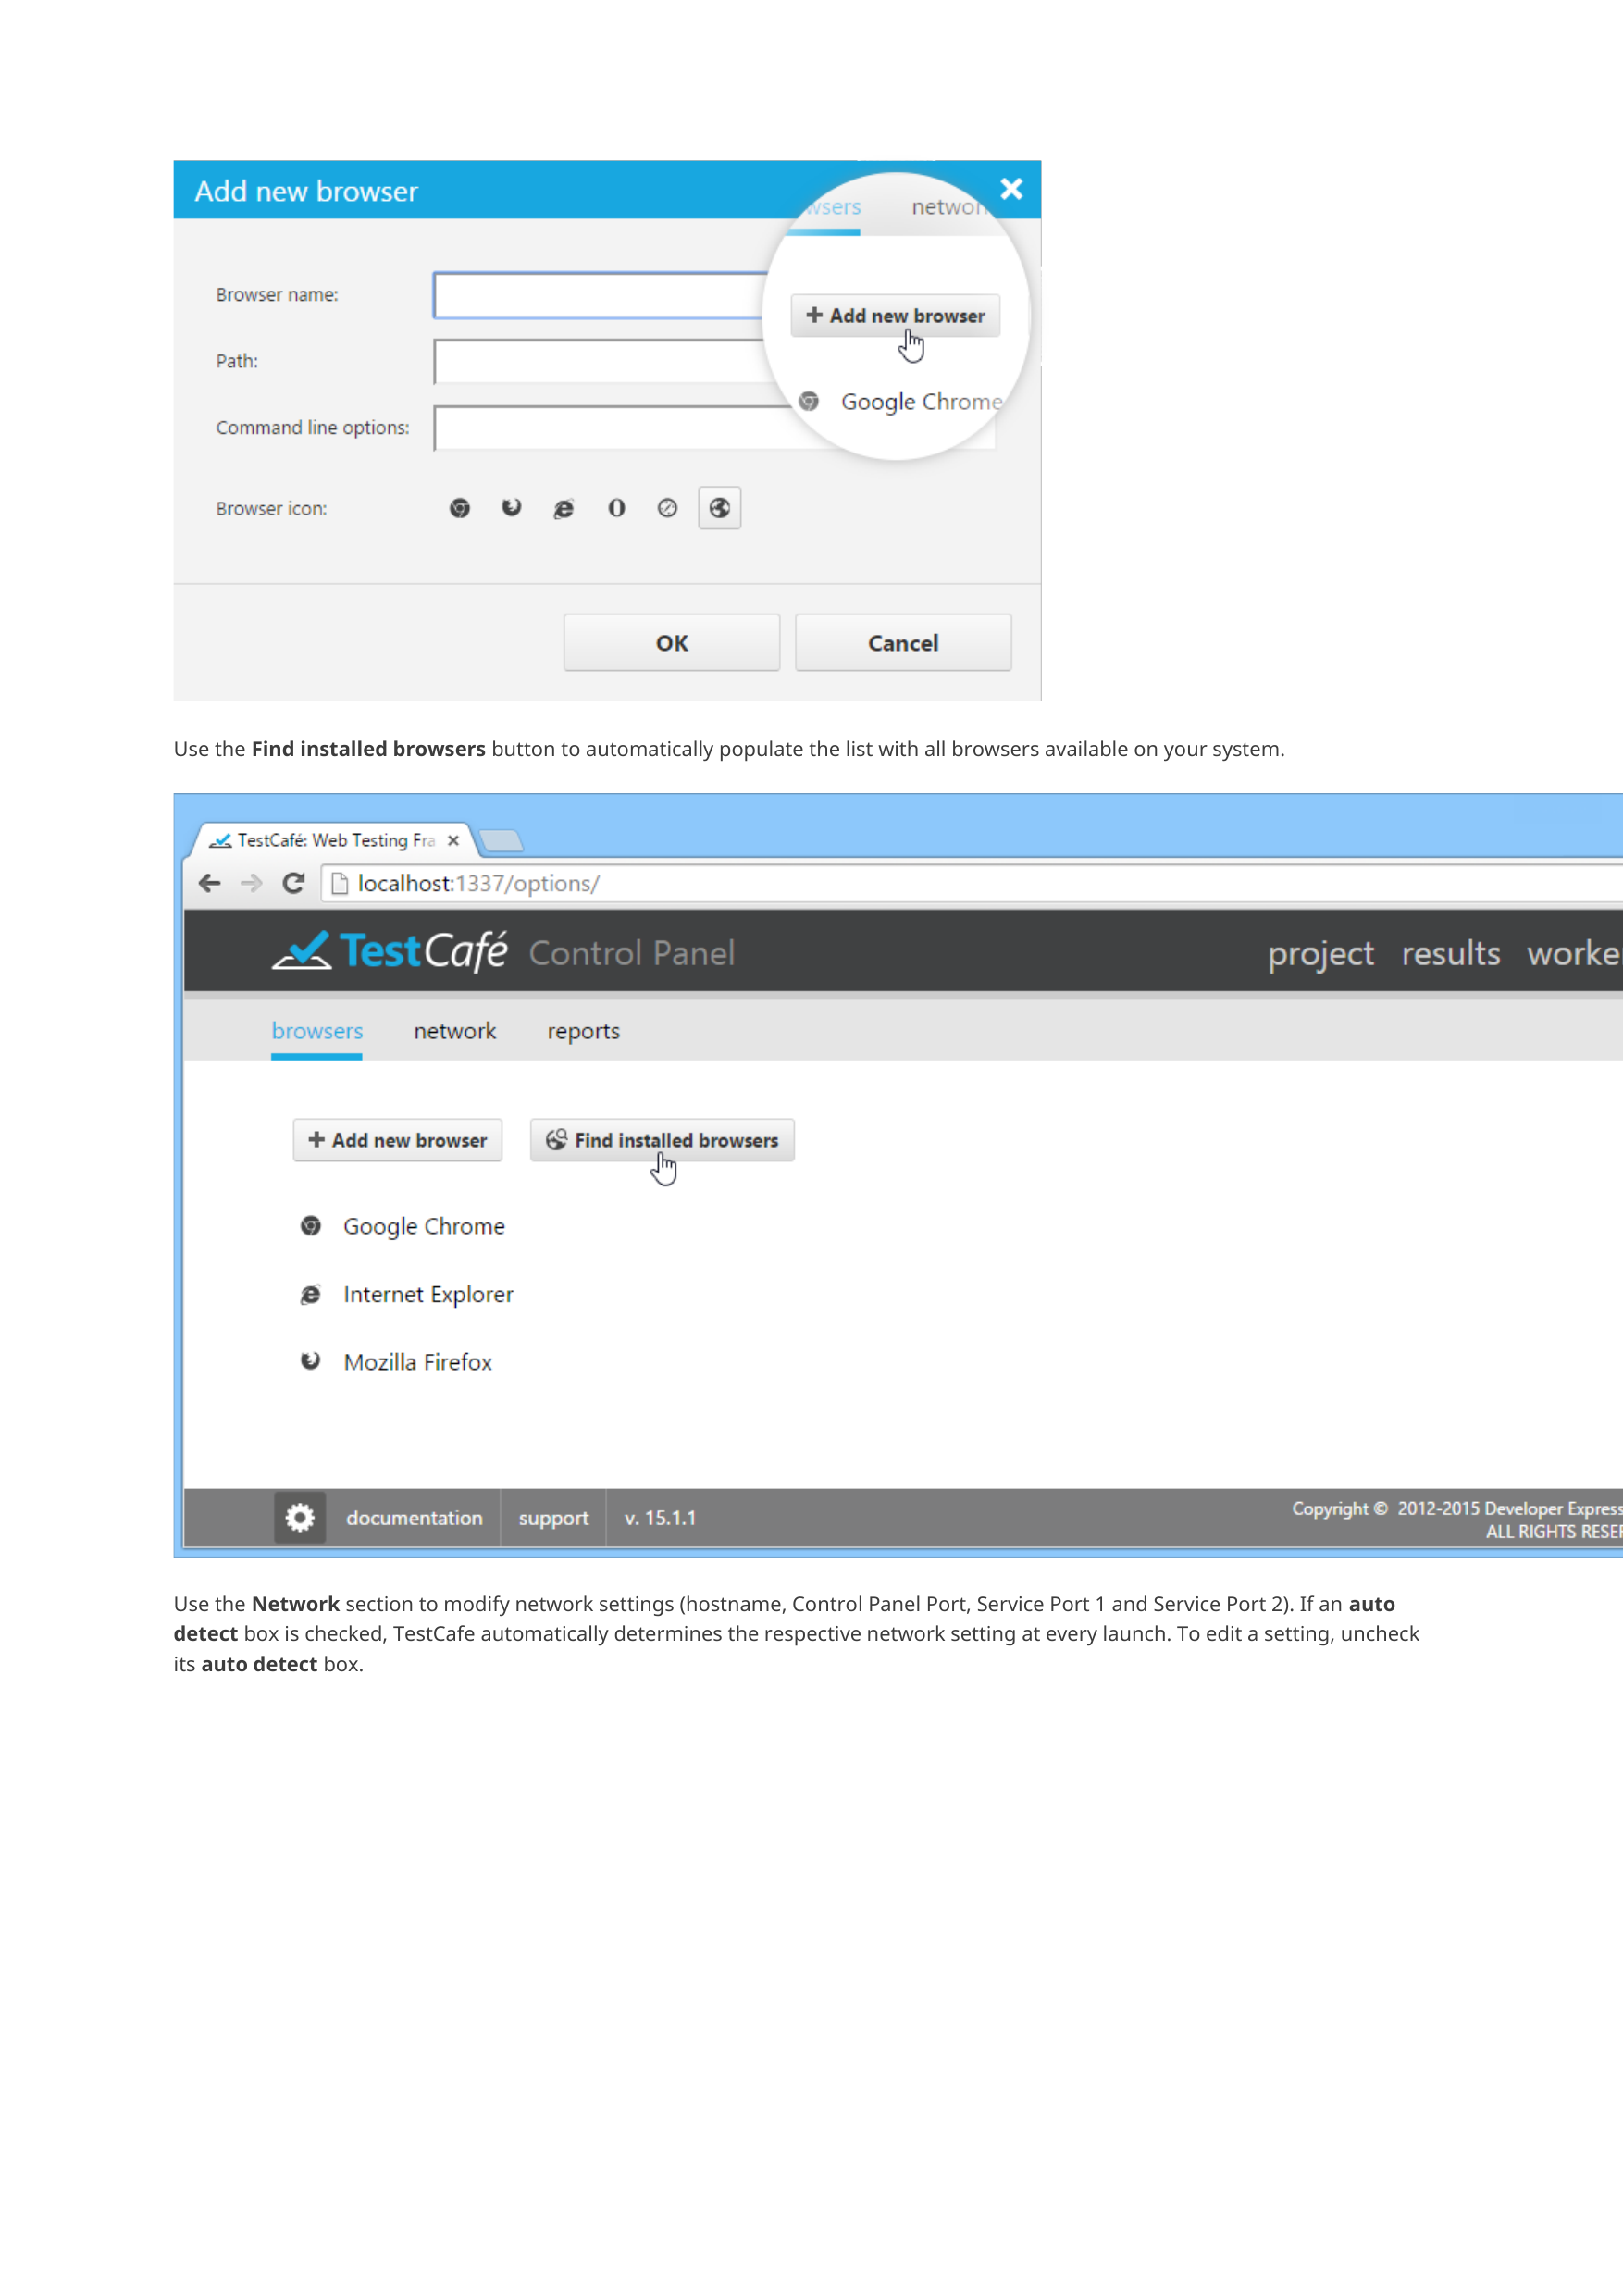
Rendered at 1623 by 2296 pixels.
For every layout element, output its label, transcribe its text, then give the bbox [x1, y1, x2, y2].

picture [173, 793, 1623, 1558]
text Use the Find installed browsers button to automatically populate the list with all browsers available on your system. [173, 733, 1449, 763]
text Use the Network section to modify network settings (hostname, Control Panel Port, Service Port 1 and Service Port 2). If an auto detect box is checked, TestCafe automatically determines the respective network setting at every launch. To edit a setting, uncheck its auto detect box. [173, 1589, 1449, 1679]
picture [173, 151, 1053, 701]
